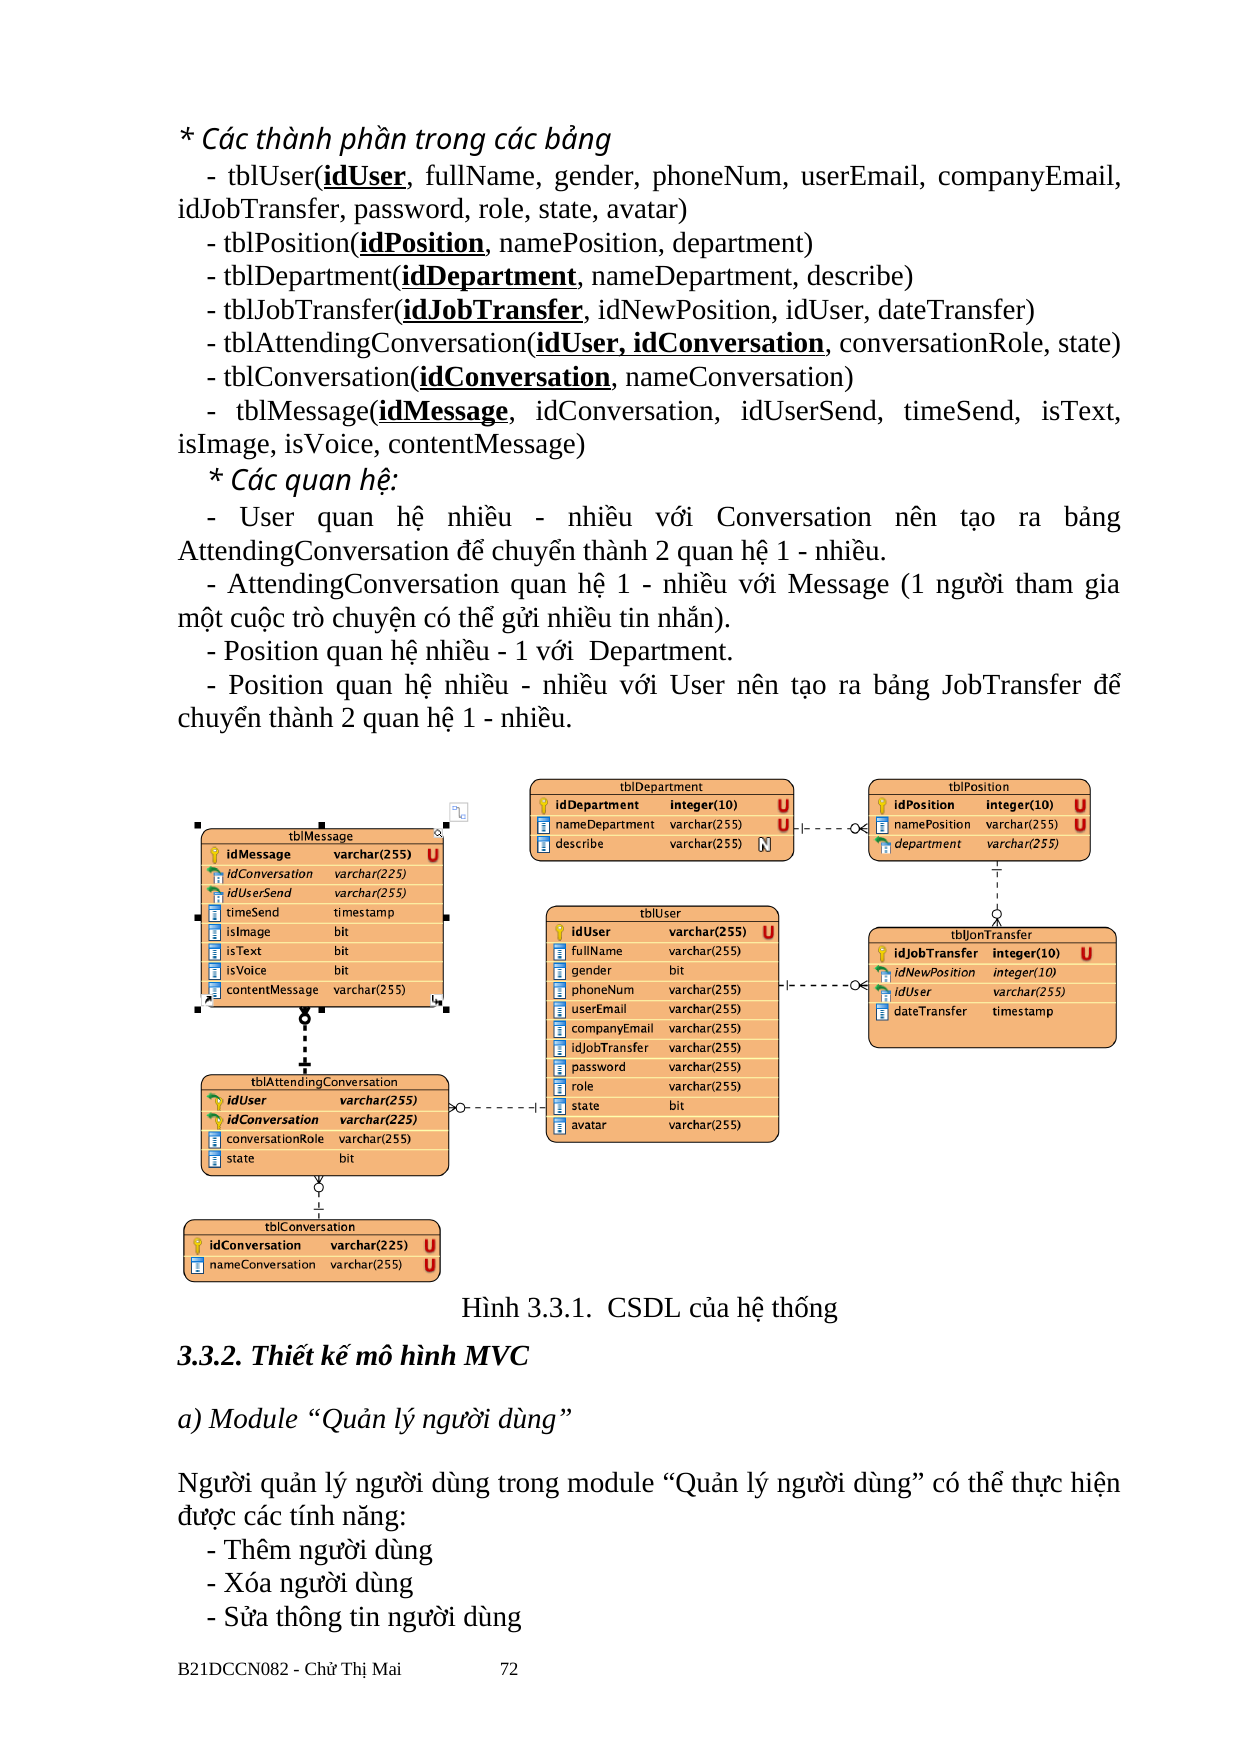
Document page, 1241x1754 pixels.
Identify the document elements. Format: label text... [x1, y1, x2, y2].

text - Position quan hệ nhiều - nhiều với User nên tạo ra bảng JobTransfer để chuyển thành 2 quan hệ 1 - nhiều. [177, 667, 1122, 734]
text - tblDepartment(idDepartment, nameDepartment, describe) [177, 258, 1122, 292]
text - Thêm người dùng [177, 1532, 1122, 1566]
subtitle 3.3.2. Thiết kế mô hình MVC [177, 1338, 1122, 1372]
text - tblMessage(idMessage, idConversation, idUserSend, timeSend, isText, isImage, isVoice, contentMessage) [177, 393, 1122, 460]
text * Các quan hệ: [177, 460, 1122, 499]
text - tblJobTransfer(idJobTransfer, idNewPosition, idUser, dateTransfer) [177, 292, 1122, 326]
text - tblAttendingConversation(idUser, idConversation, conversationRole, state) [177, 326, 1122, 359]
picture [177, 767, 1122, 1291]
text * Các thành phần trong các bảng [177, 118, 1122, 158]
text - Xóa người dùng [177, 1566, 1122, 1599]
text Hình 3.3.1. CSDL của hệ thống [177, 1291, 1122, 1324]
text - tblPosition(idPosition, namePosition, department) [177, 225, 1122, 258]
text - Sửa thông tin người dùng [177, 1599, 1122, 1633]
text - tblUser(idUser, fullName, gender, phoneNum, userEmail, companyEmail, idJobTransfer, password, role, state, avatar) [177, 158, 1122, 225]
subtitle a) Module “Quản lý người dùng” [177, 1401, 1122, 1435]
text - Position quan hệ nhiều - 1 với Department. [177, 633, 1122, 667]
text Người quản lý người dùng trong module “Quản lý người dùng” có thể thực hiện được các tính năng: [177, 1465, 1122, 1532]
text - User quan hệ nhiều - nhiều với Conversation nên tạo ra bảng AttendingConversation để chuyển thành 2 quan hệ 1 - nhiều. [177, 499, 1122, 566]
text - tblConversation(idConversation, nameConversation) [177, 359, 1122, 393]
text - AttendingConversation quan hệ 1 - nhiều với Message (1 người tham gia một cuộc trò chuyện có thể gửi nhiều tin nhắn). [177, 566, 1122, 633]
